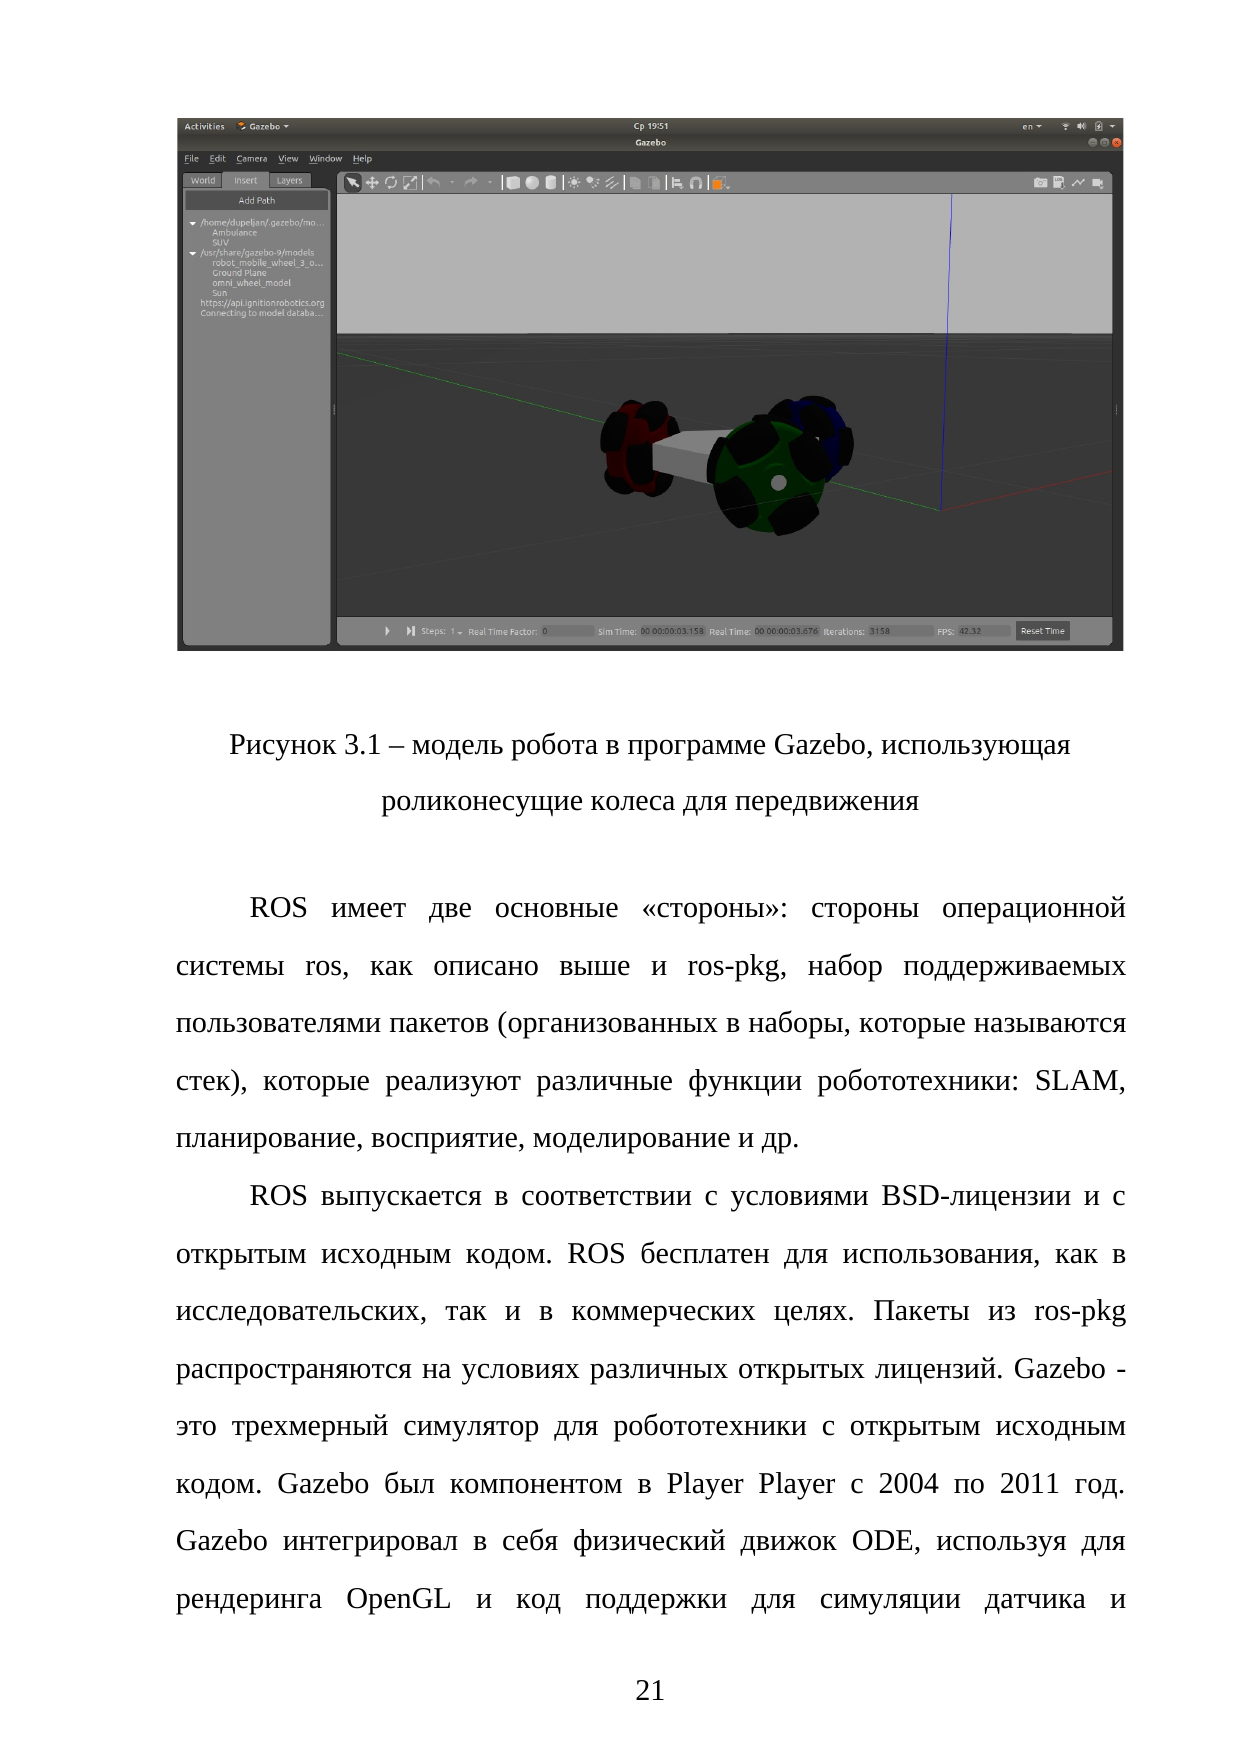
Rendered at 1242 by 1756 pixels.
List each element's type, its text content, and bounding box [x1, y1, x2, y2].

text Рисунок 3.1 – модель робота в программе Gazebo, использующая [172, 726, 1128, 761]
picture [177, 118, 1124, 651]
text роликонесущие колеса для передвижения [172, 782, 1128, 817]
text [176, 1177, 1127, 1614]
text ROS имеет две основные «стороны»: стороны операционной системы ros, как описано выше и ros-pkg, набор поддерживаемых пользователями пакетов (организованных в наборы, которые называются стек), которые реализуют различные функции робототехники: SLAM, планирование, восприятие, моделирование и др. [176, 889, 1127, 1154]
